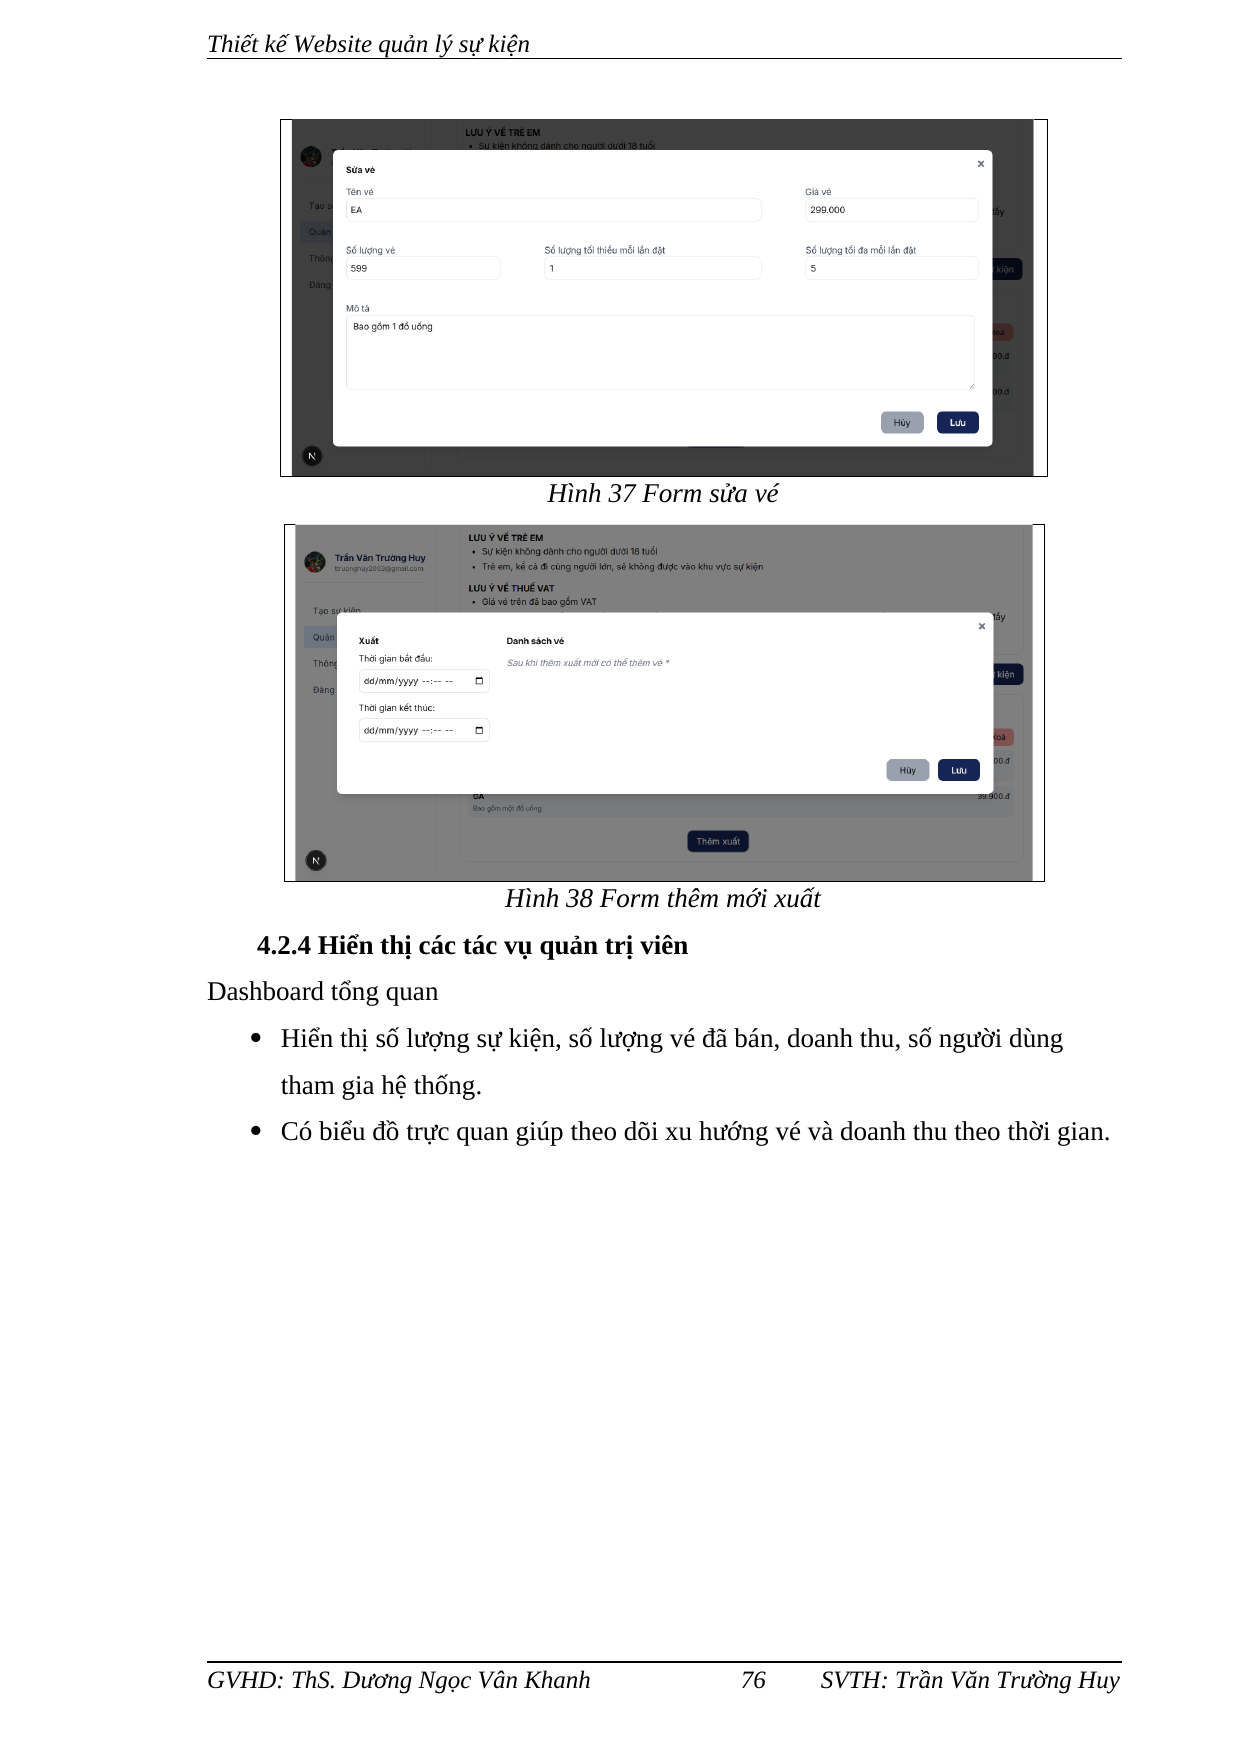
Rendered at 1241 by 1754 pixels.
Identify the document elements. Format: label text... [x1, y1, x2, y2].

list Hiển thị số lượng sự kiện, số lượng vé đã bán, doanh thu, số người dùng tham gia hệ thống. [251, 1022, 1122, 1100]
table_header [281, 120, 291, 476]
table_header [285, 525, 295, 881]
picture [291, 119, 1035, 476]
table_header [1033, 525, 1044, 881]
list Có biểu đồ trực quan giúp theo dõi xu hướng vé và doanh thu theo thời gian. [251, 1116, 1122, 1147]
table_header [1035, 120, 1047, 476]
text Dashboard tổng quan [207, 975, 1122, 1007]
subtitle Hiển thị các tác vụ quản trị viên [257, 929, 1122, 960]
picture [295, 524, 1033, 881]
